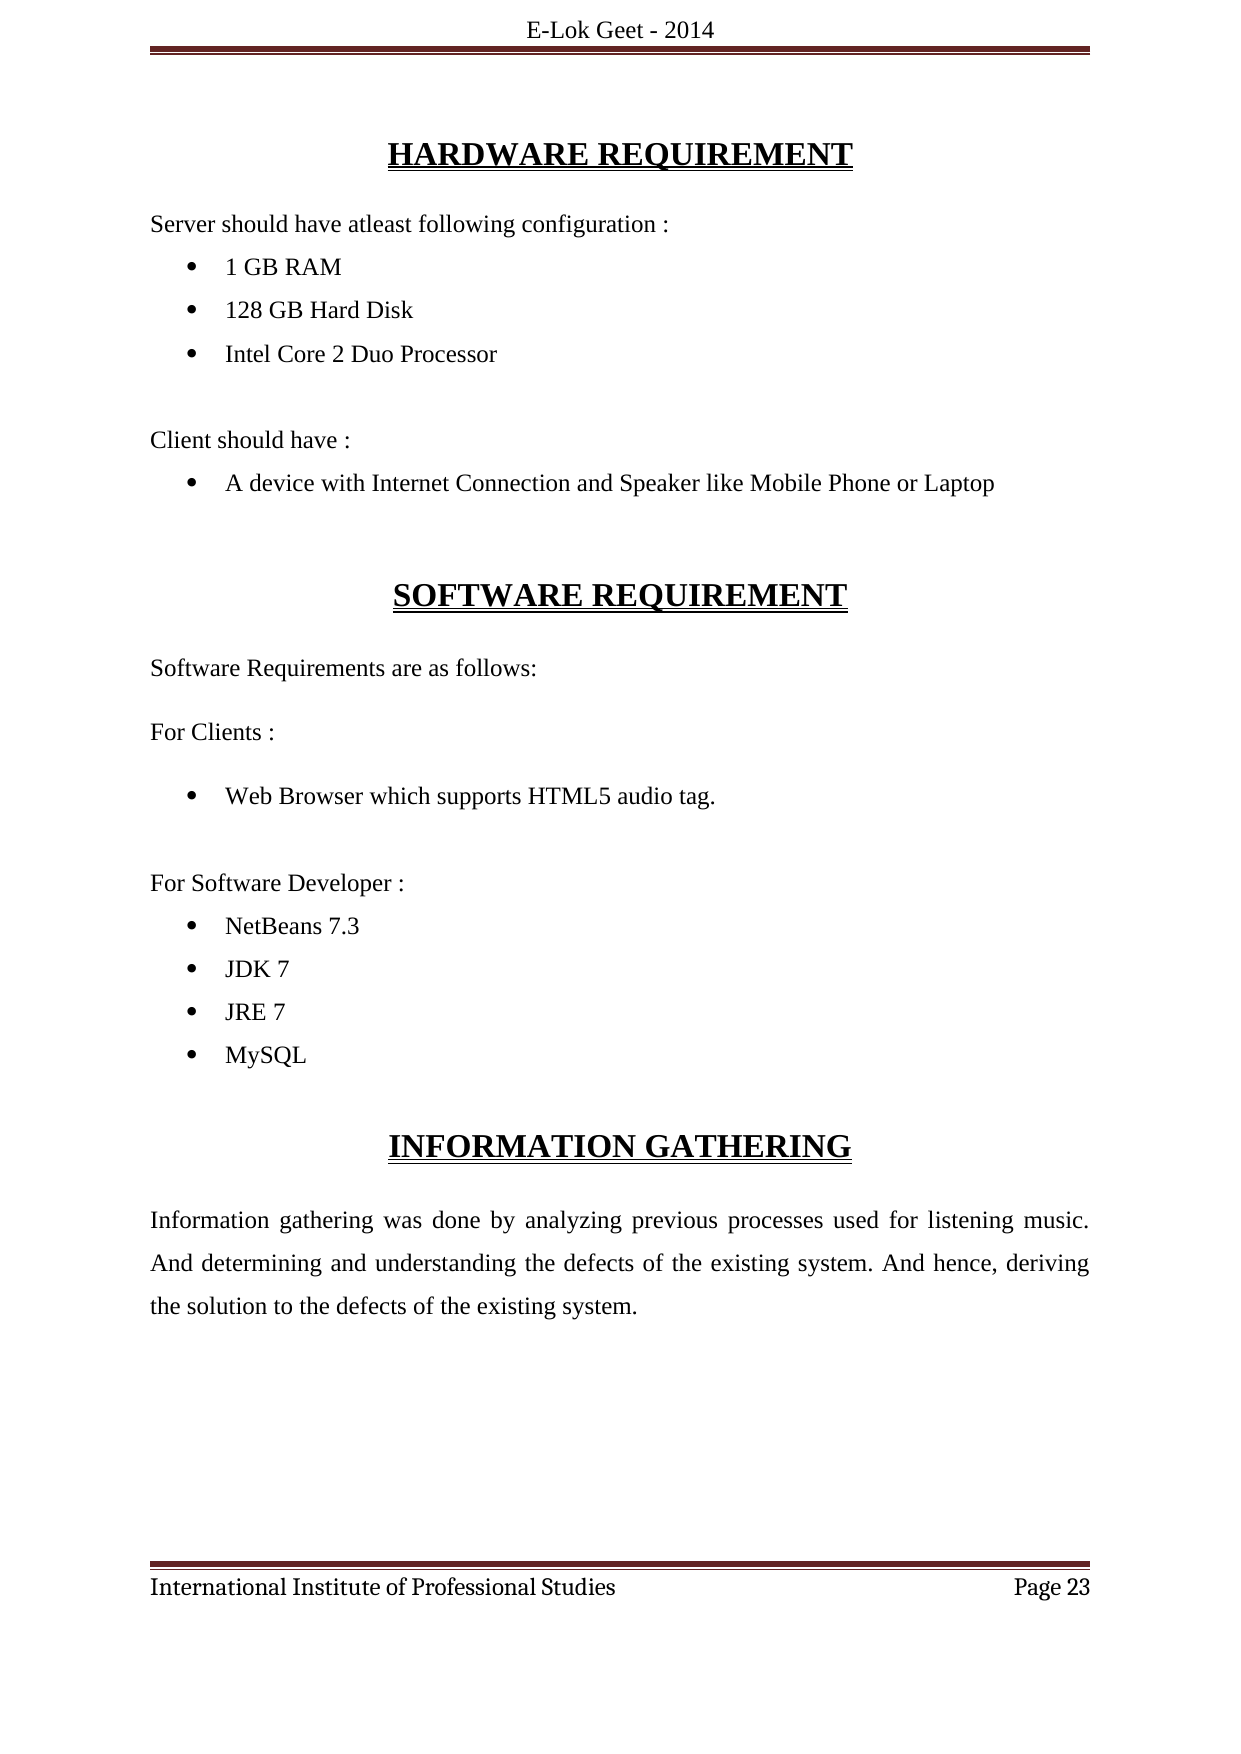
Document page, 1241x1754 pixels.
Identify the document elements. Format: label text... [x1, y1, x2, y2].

text INFORMATION GATHERING [150, 1126, 1090, 1165]
list 128 GB Hard Disk [187, 296, 1090, 324]
list JRE 7 [187, 997, 1090, 1026]
list A device with Internet Connection and Speaker like Mobile Phone or Laptop [187, 468, 1090, 497]
list Web Browser which supports HTML5 audio tag. [187, 781, 1090, 810]
text HARDWARE REQUIREMENT [150, 134, 1090, 172]
list NetBeans 7.3 [187, 911, 1090, 939]
text Client should have : [150, 425, 1090, 454]
list JDK 7 [187, 954, 1090, 983]
text SOFTWARE REQUIREMENT [150, 575, 1090, 613]
text For Clients : [150, 717, 1090, 746]
text Software Requirements are as follows: [150, 653, 1090, 682]
text Information gathering was done by analyzing previous processes used for listening music. And determining and understanding the defects of the existing system. And hence, deriving the solution to the defects of the existing system. [150, 1205, 1090, 1320]
list 1 GB RAM [187, 252, 1090, 281]
list MySQL [187, 1040, 1090, 1069]
text Server should have atleast following configuration : [150, 209, 1090, 238]
text For Software Developer : [150, 868, 1090, 896]
list Intel Core 2 Duo Processor [187, 339, 1090, 367]
